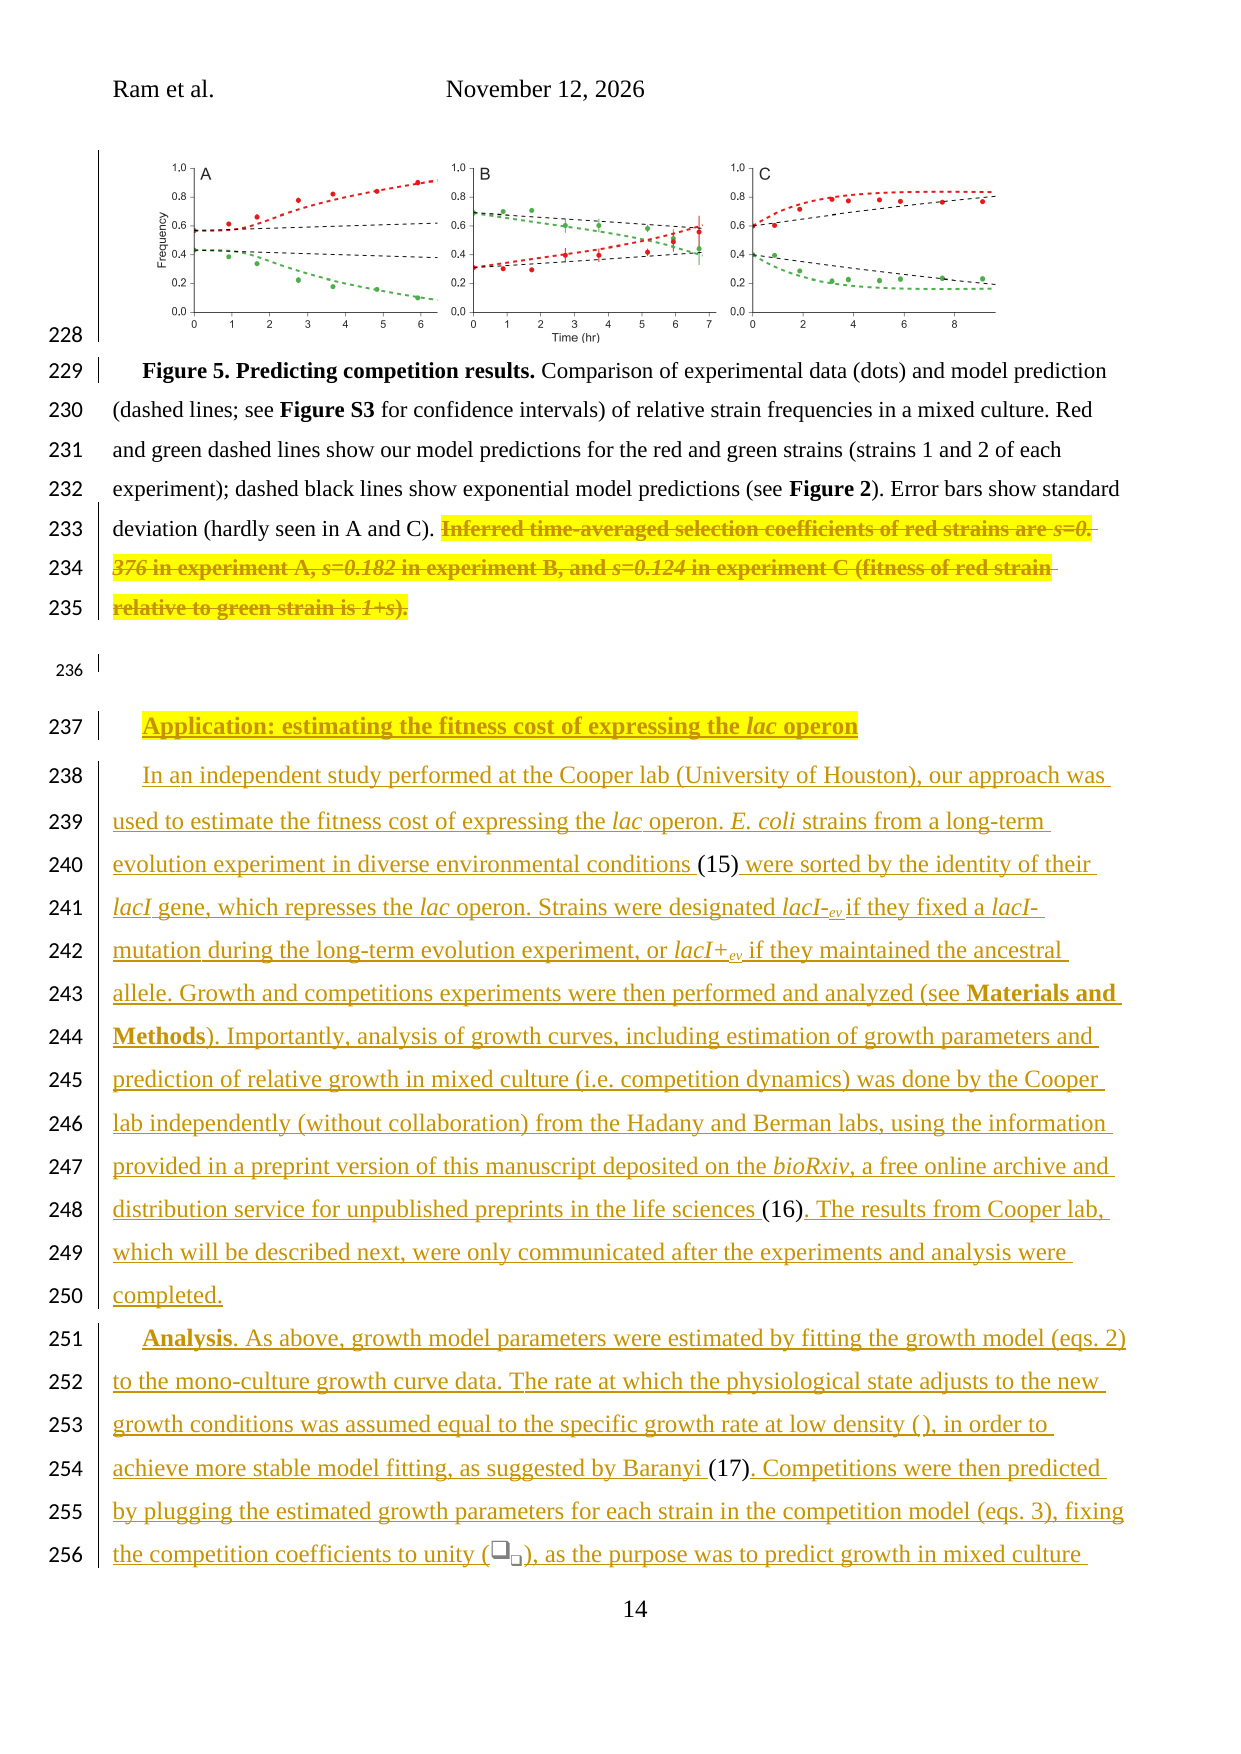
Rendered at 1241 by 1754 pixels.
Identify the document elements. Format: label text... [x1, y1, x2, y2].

text (15)(16) [112, 761, 1128, 1309]
text (17) [112, 1323, 1128, 1568]
text Figure 5. Predicting competition results. Comparison of experimental data (dots) and model prediction (dashed lines; see Figure S3 for confidence intervals) of relative strain frequencies in a mixed culture. Red and green dashed lines show our model predictions for the red and green strains (strains 1 and 2 of each experiment); dashed black lines show exponential model predictions (see Figure 2). Error bars show standard deviation (hardly seen in A and C). Inferred time-averaged selection coefficients of red strains are s=0. 376 in experiment A, s=0.182 in experiment B, and s=0.124 in experiment C (fitness of red strain relative to green strain is 1+s). [112, 357, 1128, 620]
